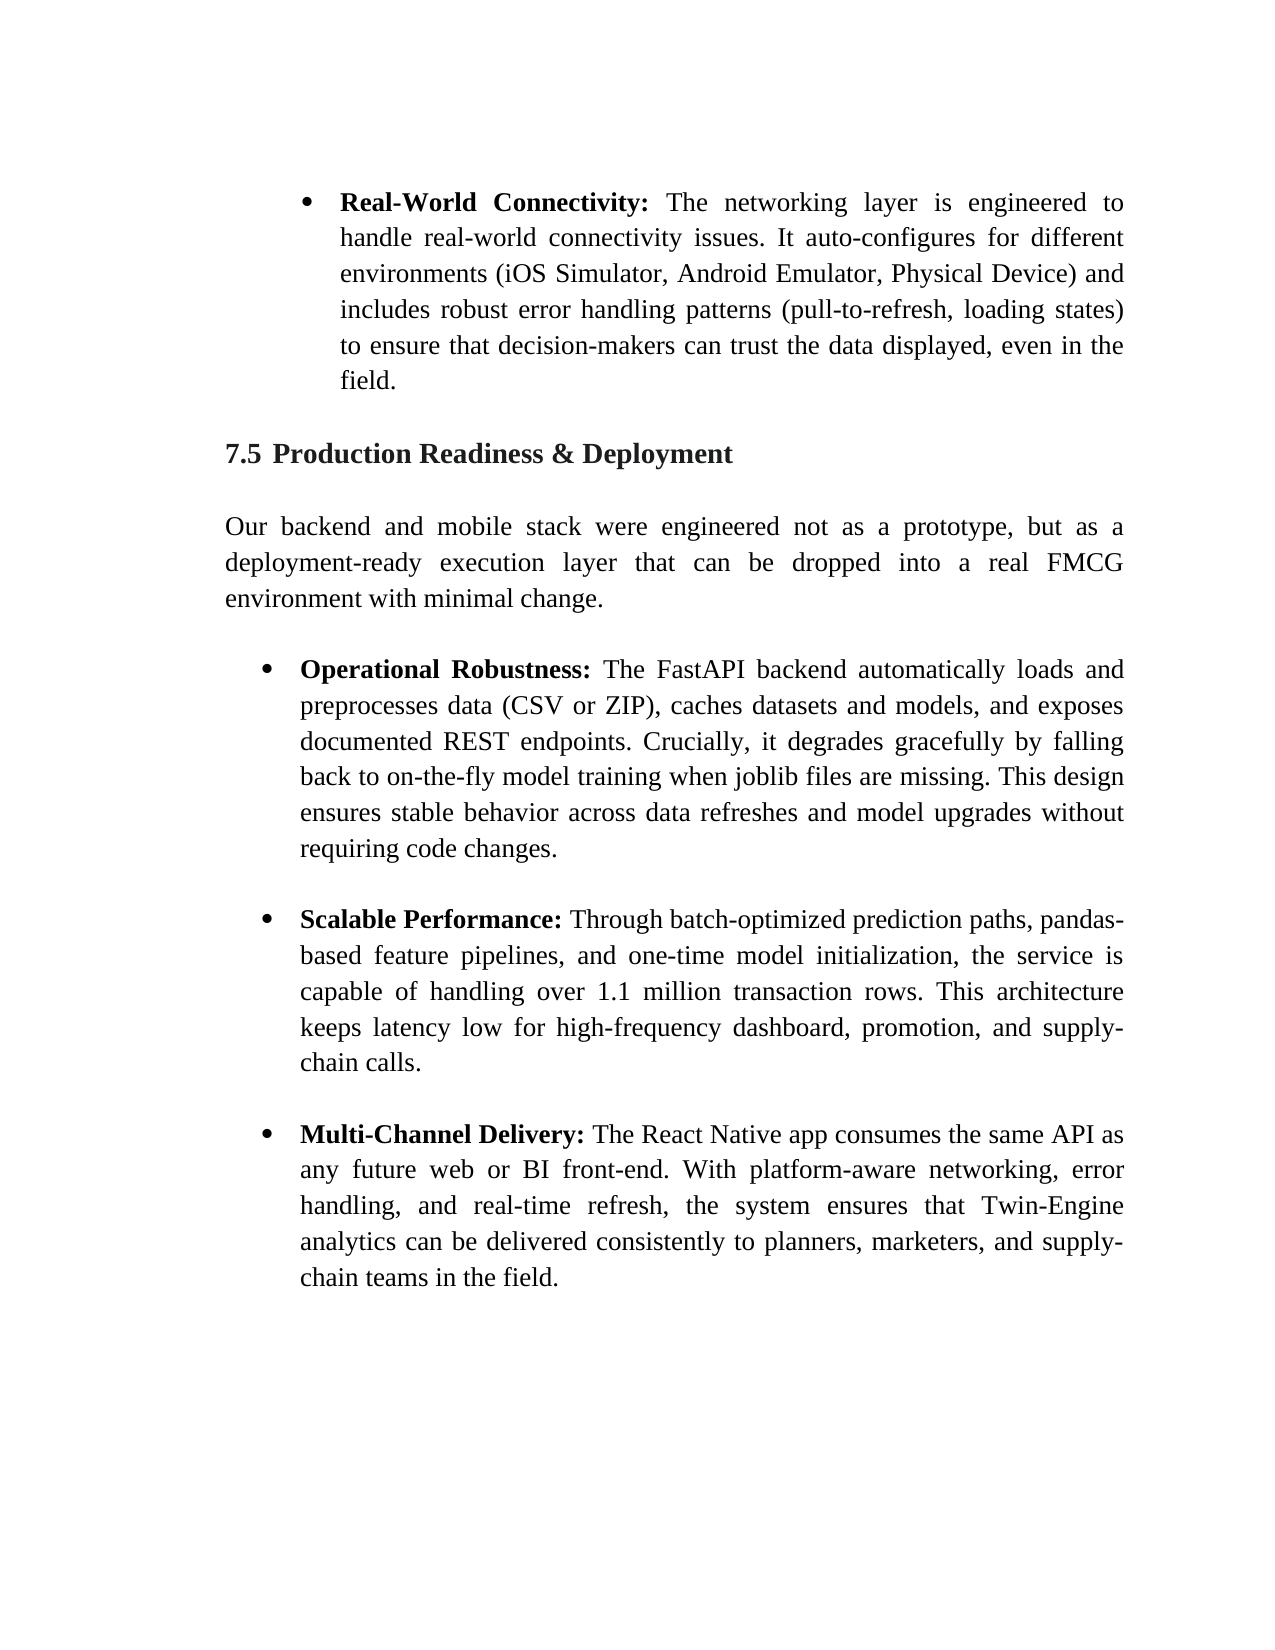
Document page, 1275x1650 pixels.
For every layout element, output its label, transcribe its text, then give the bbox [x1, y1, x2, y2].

text Our backend and mobile stack were engineered not as a prototype, but as a deployment-ready execution layer that can be dropped into a real FMCG environment with minimal change. [225, 510, 1125, 613]
list Real-World Connectivity: The networking layer is engineered to handle real-world connectivity issues. It auto-configures for different environments (iOS Simulator, Android Emulator, Physical Device) and includes robust error handling patterns (pull-to-refresh, loading states) to ensure that decision-makers can trust the data displayed, even in the field. [302, 186, 1125, 396]
subtitle Production Readiness & Deployment [225, 436, 1125, 469]
list Scalable Performance: Through batch-optimized prediction paths, pandas-based feature pipelines, and one-time model initialization, the service is capable of handling over 1.1 million transaction rows. This architecture keeps latency low for high-frequency dashboard, promotion, and supply-chain calls. [262, 903, 1125, 1077]
list Operational Robustness: The FastAPI backend automatically loads and preprocesses data (CSV or ZIP), caches datasets and models, and exposes documented REST endpoints. Crucially, it degrades gracefully by falling back to on-the-fly model training when joblib files are missing. This design ensures stable behavior across data refreshes and model upgrades without requiring code changes. [262, 653, 1125, 863]
list Multi-Channel Delivery: The React Native app consumes the same API as any future web or BI front-end. With platform-aware networking, error handling, and real-time refresh, the system ensures that Twin-Engine analytics can be delivered consistently to planners, marketers, and supply-chain teams in the field. [262, 1118, 1125, 1292]
